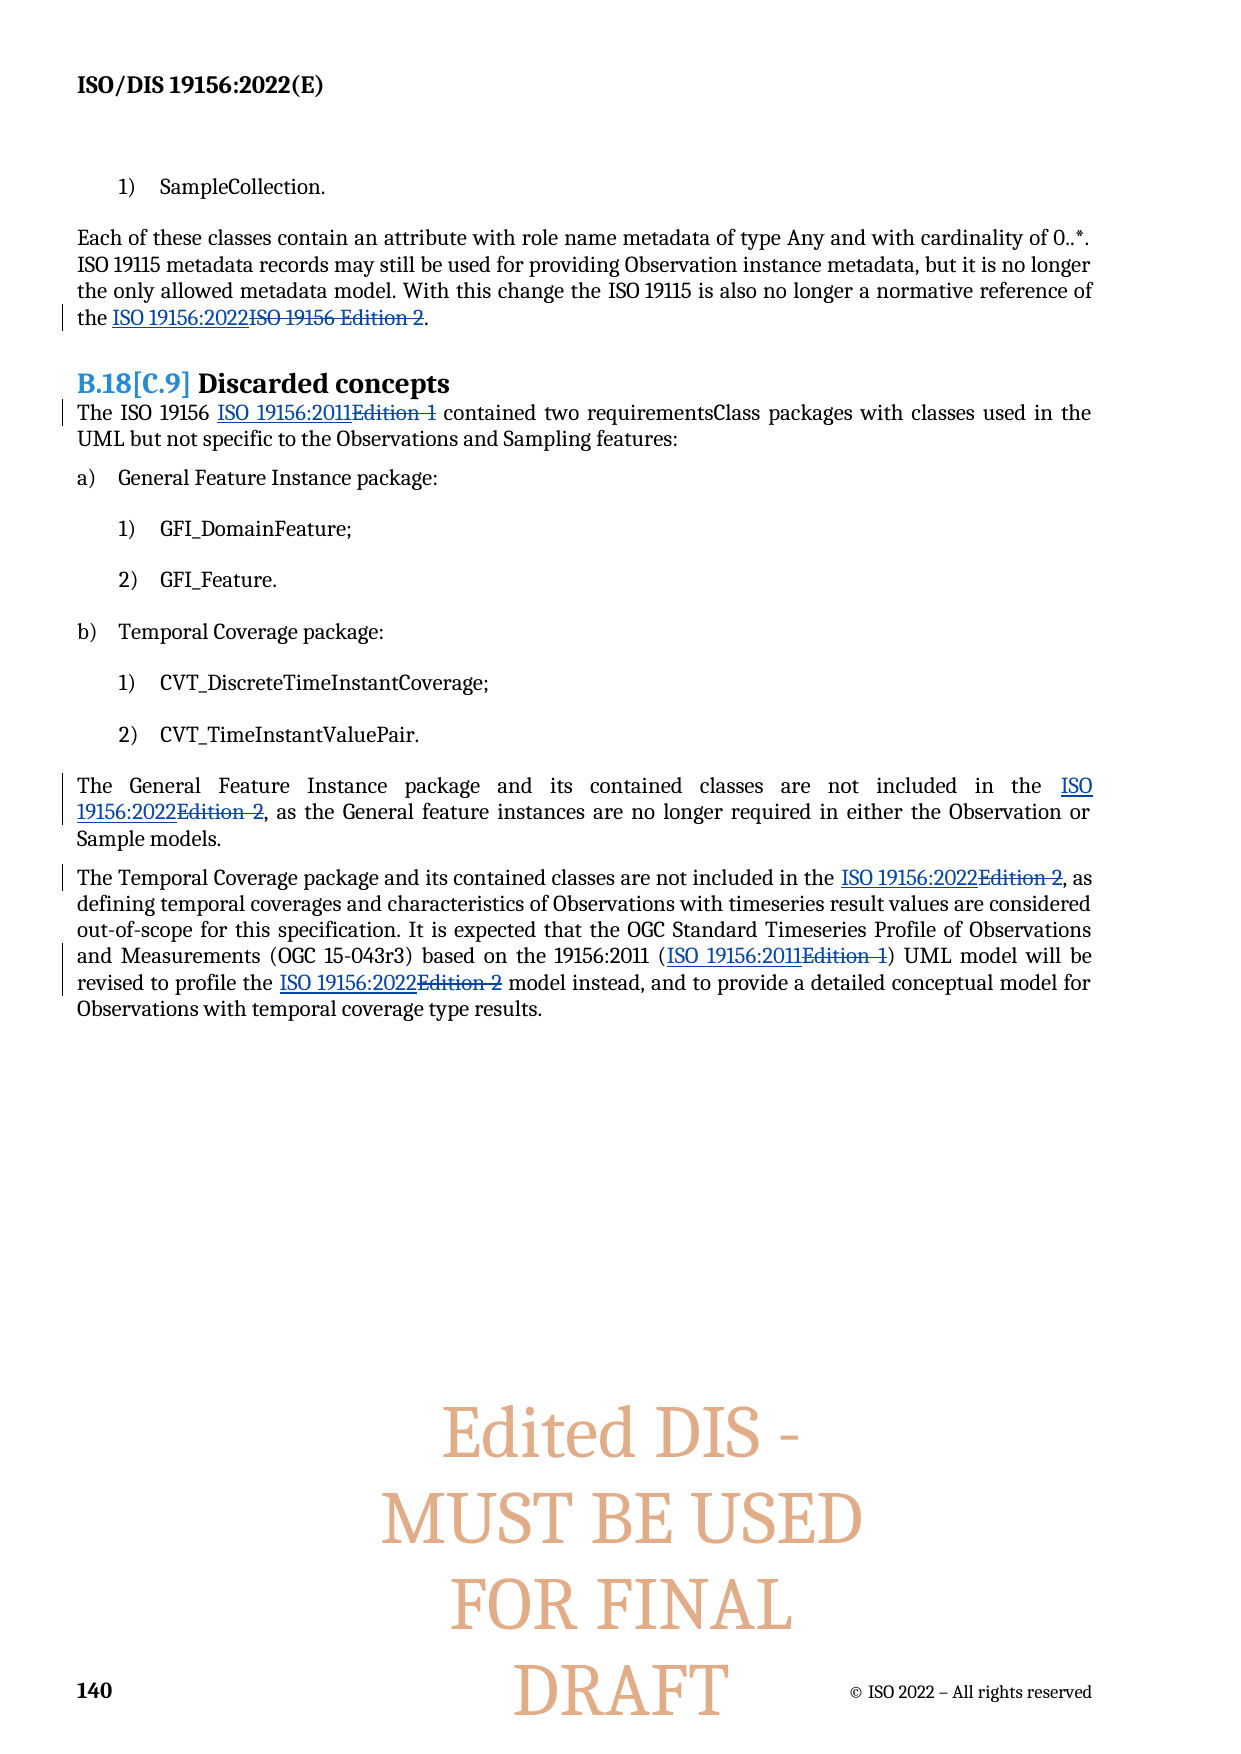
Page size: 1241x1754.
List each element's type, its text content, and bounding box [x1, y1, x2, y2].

text Discarded concepts [77, 371, 1092, 399]
text The Temporal Coverage package and its contained classes are not included in the , as defining temporal coverages and characteristics of Observations with timeseries result values are considered out-of-scope for this specification. It is expected that the OGC Standard Timeseries Profile of Observations and Measurements (OGC 15-043r3) based on the 19156:2011 () UML model will be revised to profile the model instead, and to provide a detailed conceptual model for Observations with temporal coverage type results. [77, 864, 1092, 1022]
text Each of these classes contain an attribute with role name metadata of type Any and with cardinality of 0..*. ISO 19115 metadata records may still be used for providing Observation instance metadata, but it is no longer the only allowed metadata model. With this change the ISO 19115 is also no longer a normative reference of the . [77, 225, 1092, 331]
list a) General Feature Instance package: [77, 464, 1092, 491]
list 1) SampleCollection. [119, 174, 1092, 200]
list 2) GFI_Feature. [119, 567, 1092, 594]
list 2) CVT_TimeInstantValuePair. [119, 721, 1092, 748]
list 1) CVT_DiscreteTimeInstantCoverage; [119, 670, 1092, 696]
list 1) GFI_DomainFeature; [119, 516, 1092, 542]
list b) Temporal Coverage package: [77, 619, 1092, 645]
text The ISO 19156 contained two requirementsClass packages with classes used in the UML but not specific to the Observations and Sampling features: [77, 399, 1092, 452]
text The General Feature Instance package and its contained classes are not included in the , as the General feature instances are no longer required in either the Observation or Sample models. [77, 773, 1092, 852]
